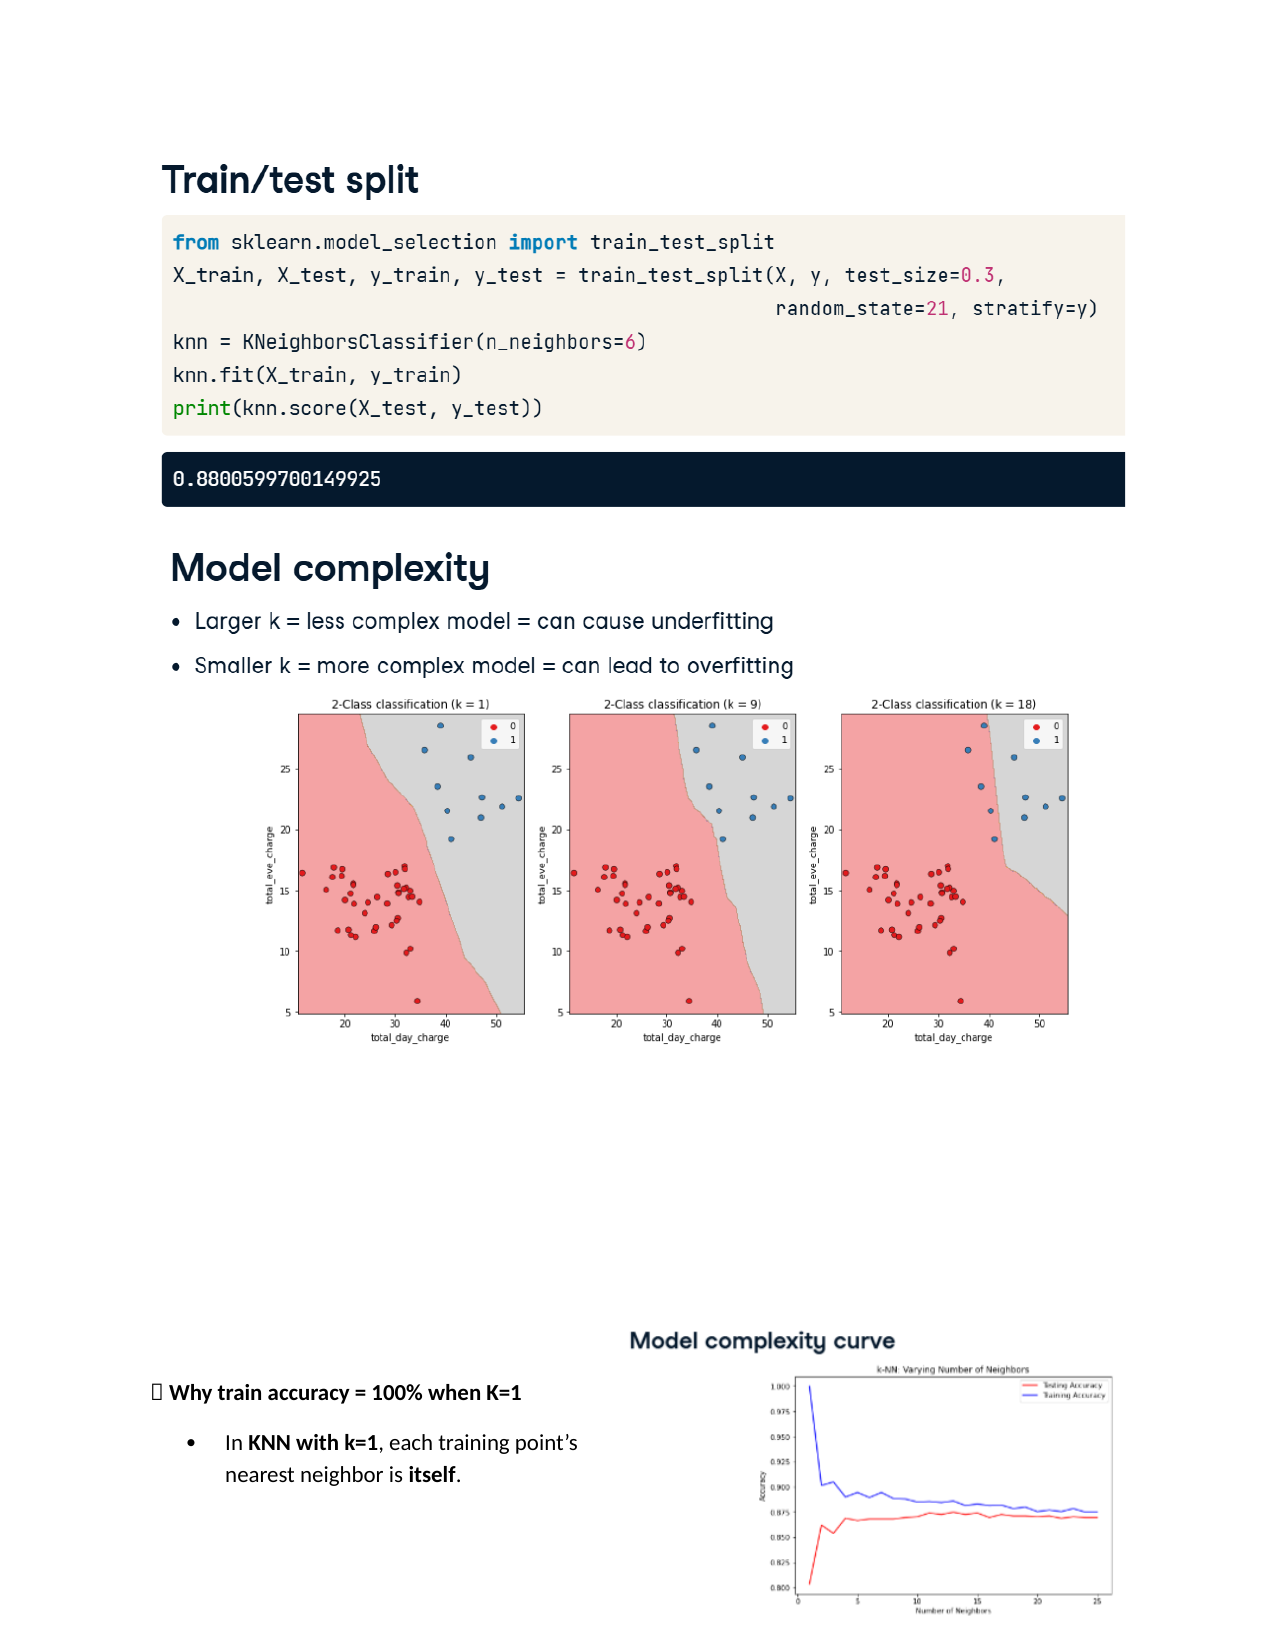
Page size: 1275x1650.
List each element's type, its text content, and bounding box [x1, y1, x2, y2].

text 🔹 Why train accuracy = 100% when K=1 [150, 1376, 618, 1407]
picture [618, 1324, 1208, 1630]
list In KNN with k=1, each training point’s nearest neighbor is itself. [187, 1428, 618, 1489]
picture [150, 150, 1125, 514]
picture [150, 535, 1125, 1058]
